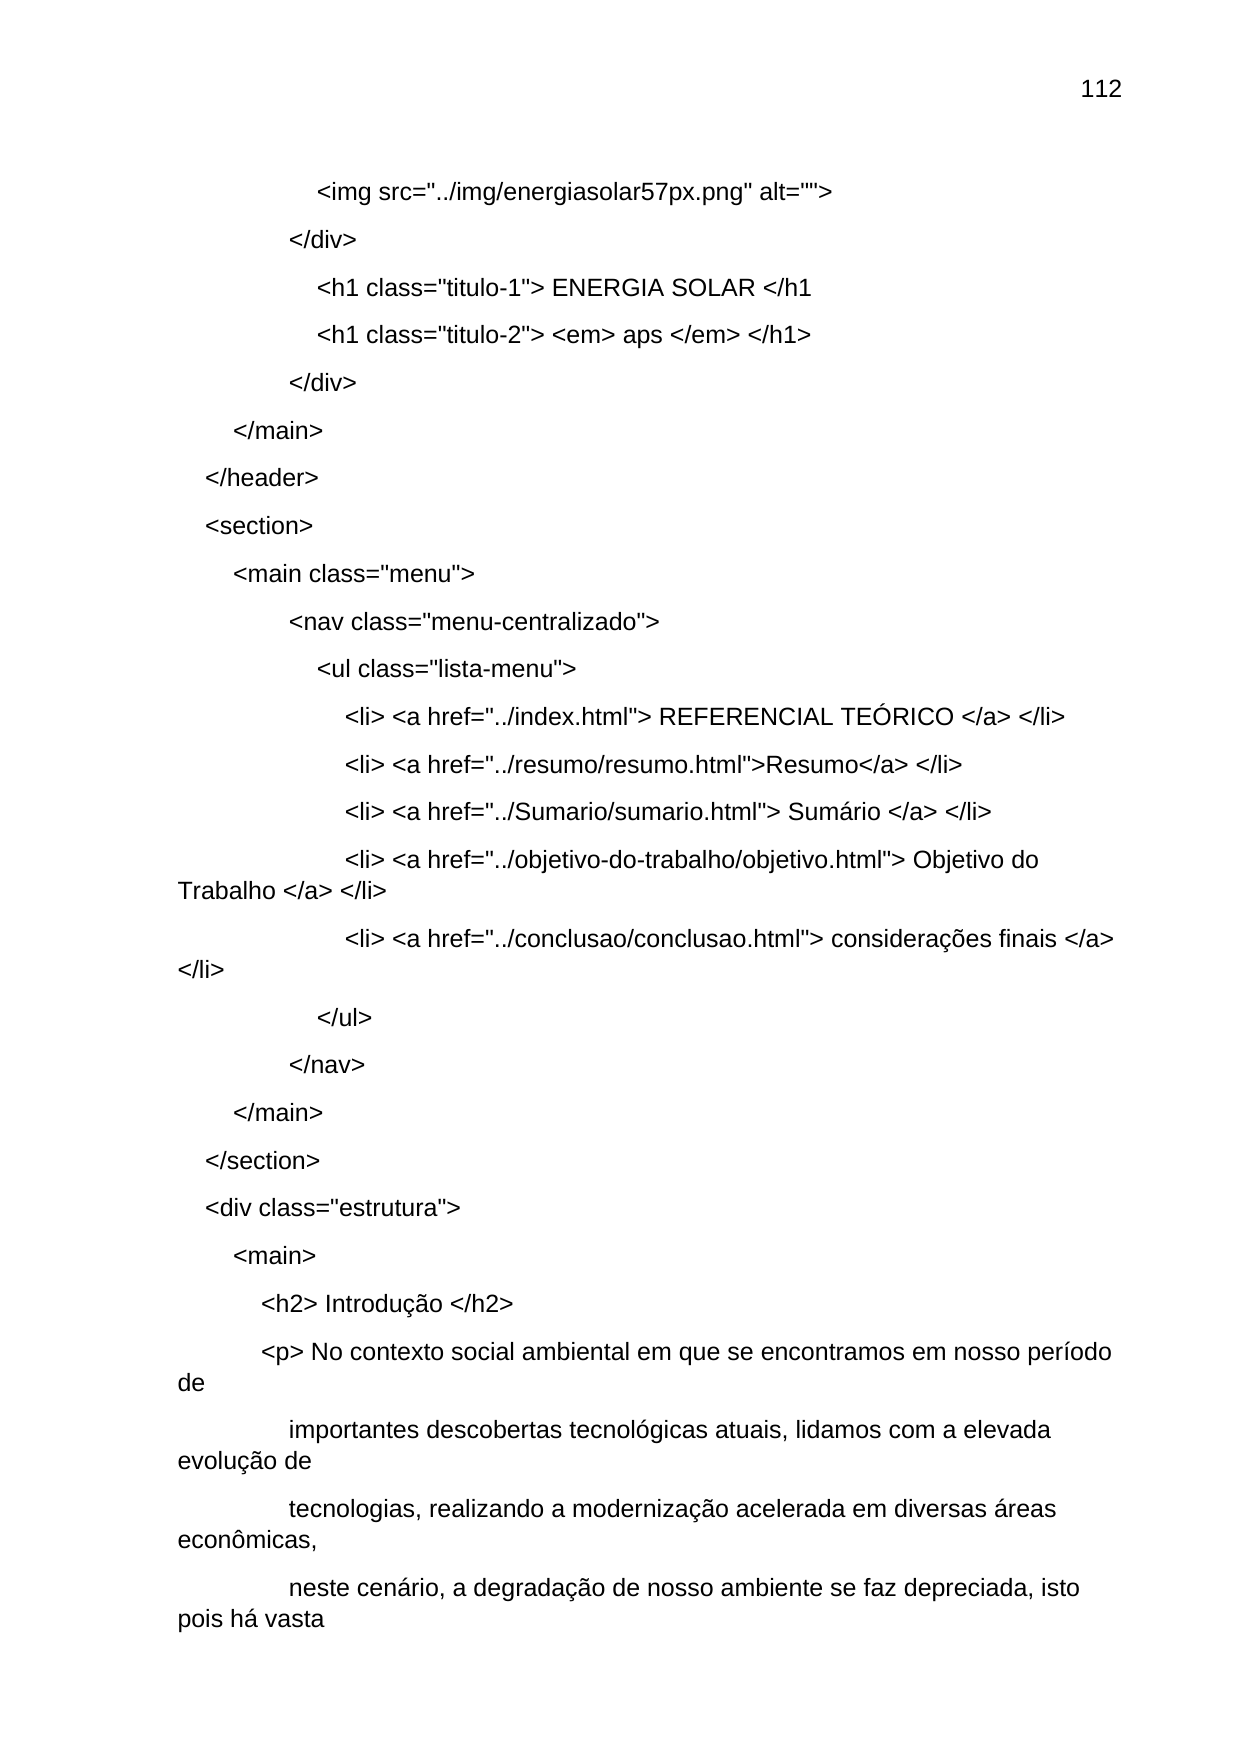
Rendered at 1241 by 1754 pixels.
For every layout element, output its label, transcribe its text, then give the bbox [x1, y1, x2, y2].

text <main> [177, 1241, 1122, 1270]
text importantes descobertas tecnológicas atuais, lidamos com a elevada evolução de [177, 1415, 1122, 1475]
text <ul class="lista-menu"> [177, 654, 1122, 683]
text </ul> [177, 1003, 1122, 1031]
text neste cenário, a degradação de nosso ambiente se faz depreciada, isto pois há vasta [177, 1573, 1122, 1633]
text <li> <a href="../objetivo-do-trabalho/objetivo.html"> Objetivo do Trabalho </a> </li> [177, 845, 1122, 905]
text <li> <a href="../resumo/resumo.html">Resumo</a> </li> [177, 750, 1122, 778]
text <li> <a href="../conclusao/conclusao.html"> considerações finais </a> </li> [177, 924, 1122, 984]
text </div> [177, 368, 1122, 397]
text </nav> [177, 1050, 1122, 1079]
text <p> No contexto social ambiental em que se encontramos em nosso período de [177, 1337, 1122, 1396]
text <li> <a href="../index.html"> REFERENCIAL TEÓRICO </a> </li> [177, 702, 1122, 731]
text <main class="menu"> [177, 559, 1122, 588]
text <h1 class="titulo-2"> <em> aps </em> </h1> [177, 320, 1122, 349]
text </header> [177, 463, 1122, 492]
text </main> [177, 416, 1122, 444]
text tecnologias, realizando a modernização acelerada em diversas áreas econômicas, [177, 1494, 1122, 1554]
text <img src="../img/energiasolar57px.png" alt=""> [177, 177, 1122, 206]
text <section> [177, 511, 1122, 540]
text <nav class="menu-centralizado"> [177, 607, 1122, 635]
text </section> [177, 1146, 1122, 1174]
text </main> [177, 1098, 1122, 1127]
text <li> <a href="../Sumario/sumario.html"> Sumário </a> </li> [177, 797, 1122, 826]
text <h2> Introdução </h2> [177, 1289, 1122, 1318]
text </div> [177, 225, 1122, 254]
text <div class="estrutura"> [177, 1193, 1122, 1222]
text <h1 class="titulo-1"> ENERGIA SOLAR </h1 [177, 273, 1122, 301]
